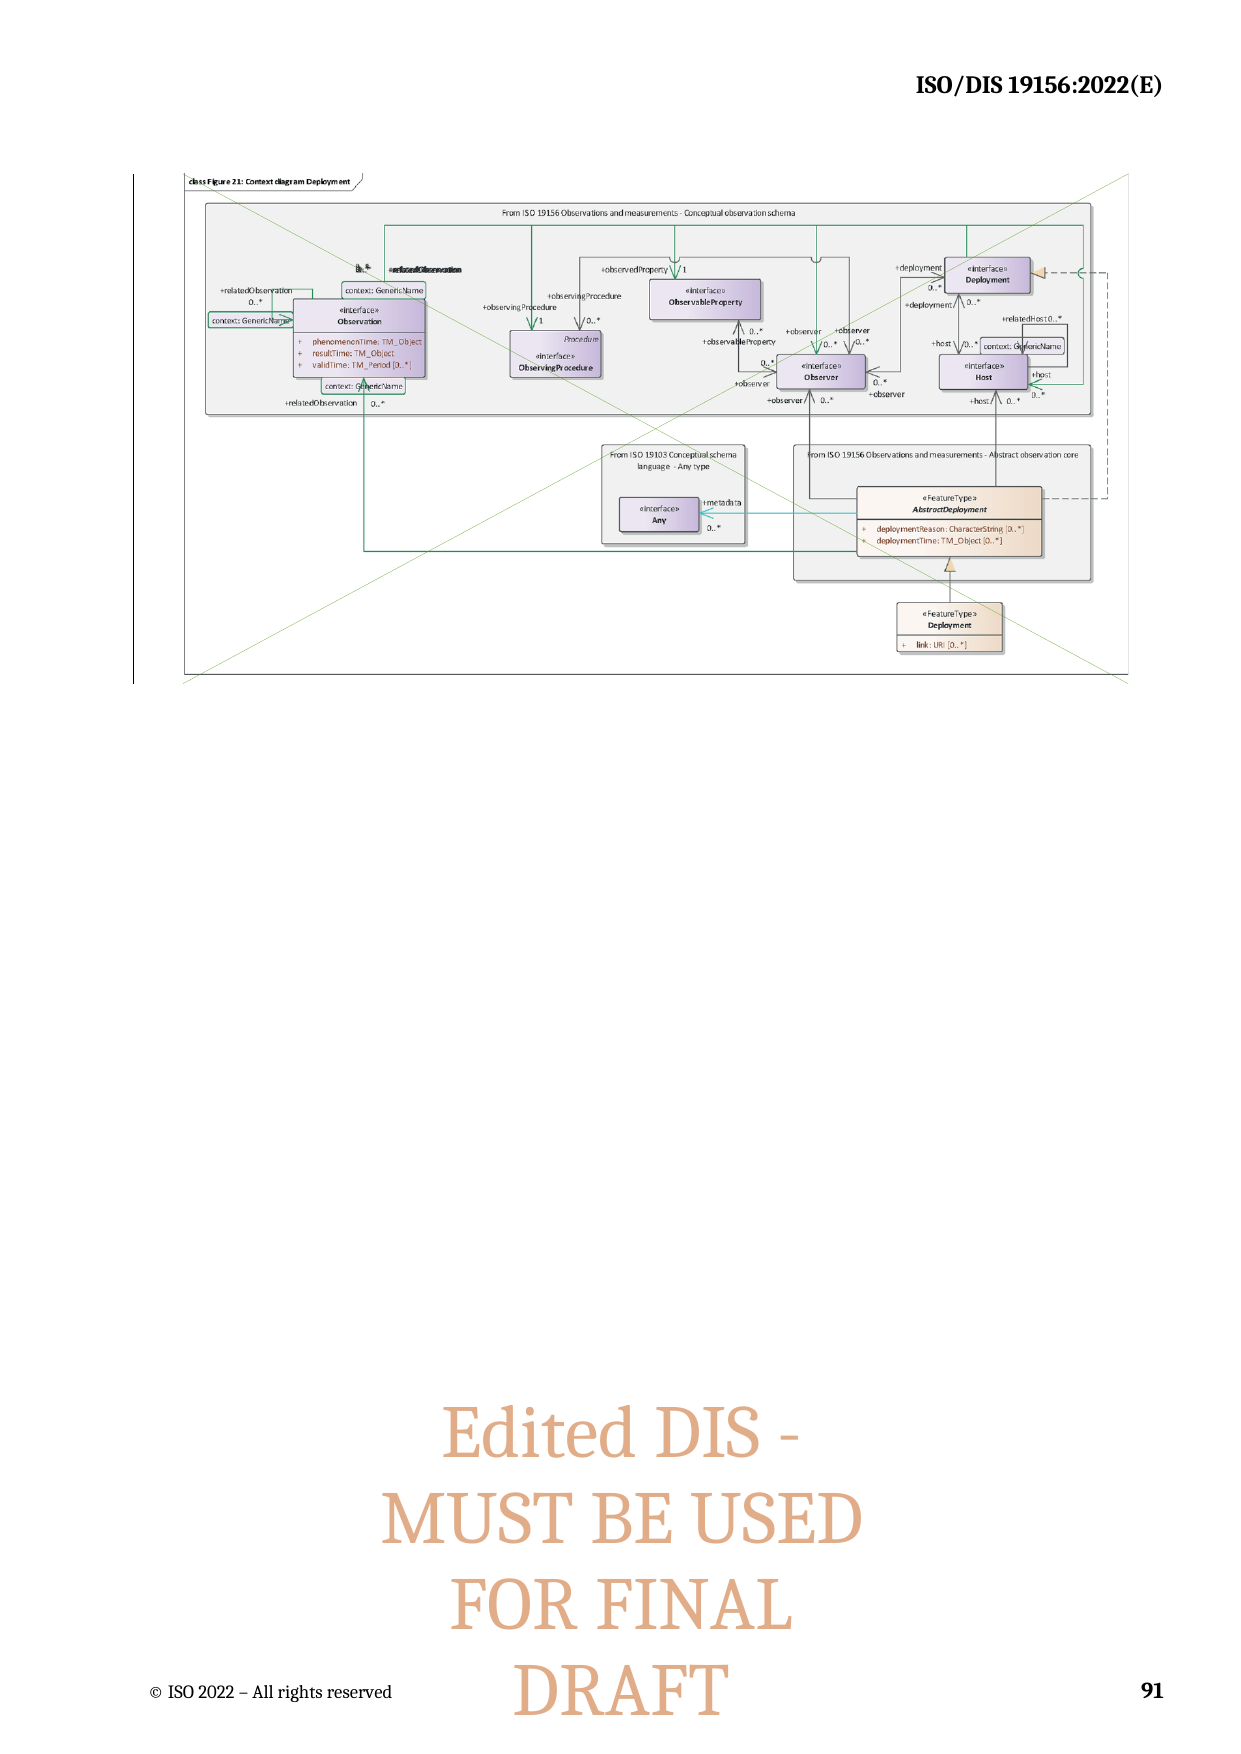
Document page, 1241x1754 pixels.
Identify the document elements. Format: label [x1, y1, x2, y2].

picture [185, 430, 1126, 684]
picture [184, 173, 1127, 428]
picture [182, 175, 653, 683]
picture [658, 175, 1129, 683]
